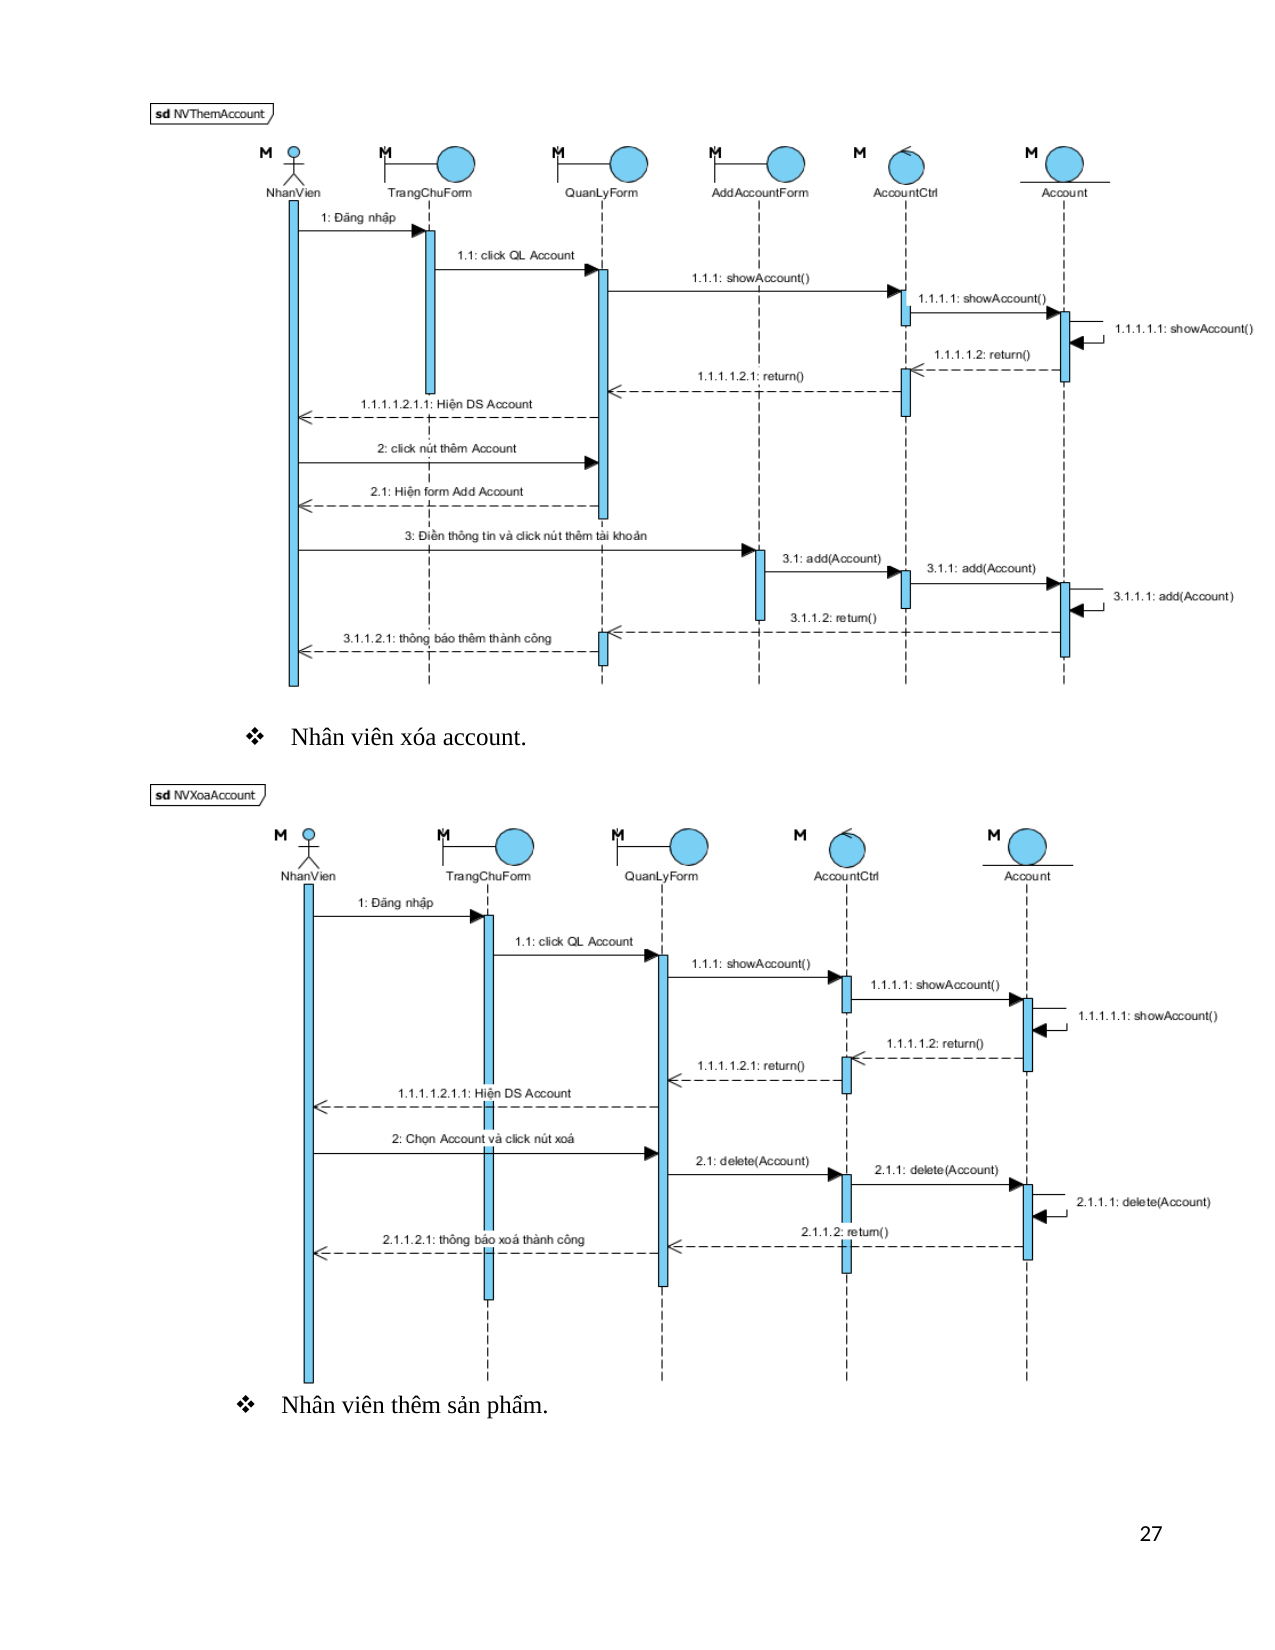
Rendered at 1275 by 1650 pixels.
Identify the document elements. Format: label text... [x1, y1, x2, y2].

list Nhân viên xóa account. [244, 722, 1162, 751]
list Nhân viên thêm sản phẩm. [234, 1390, 1162, 1419]
